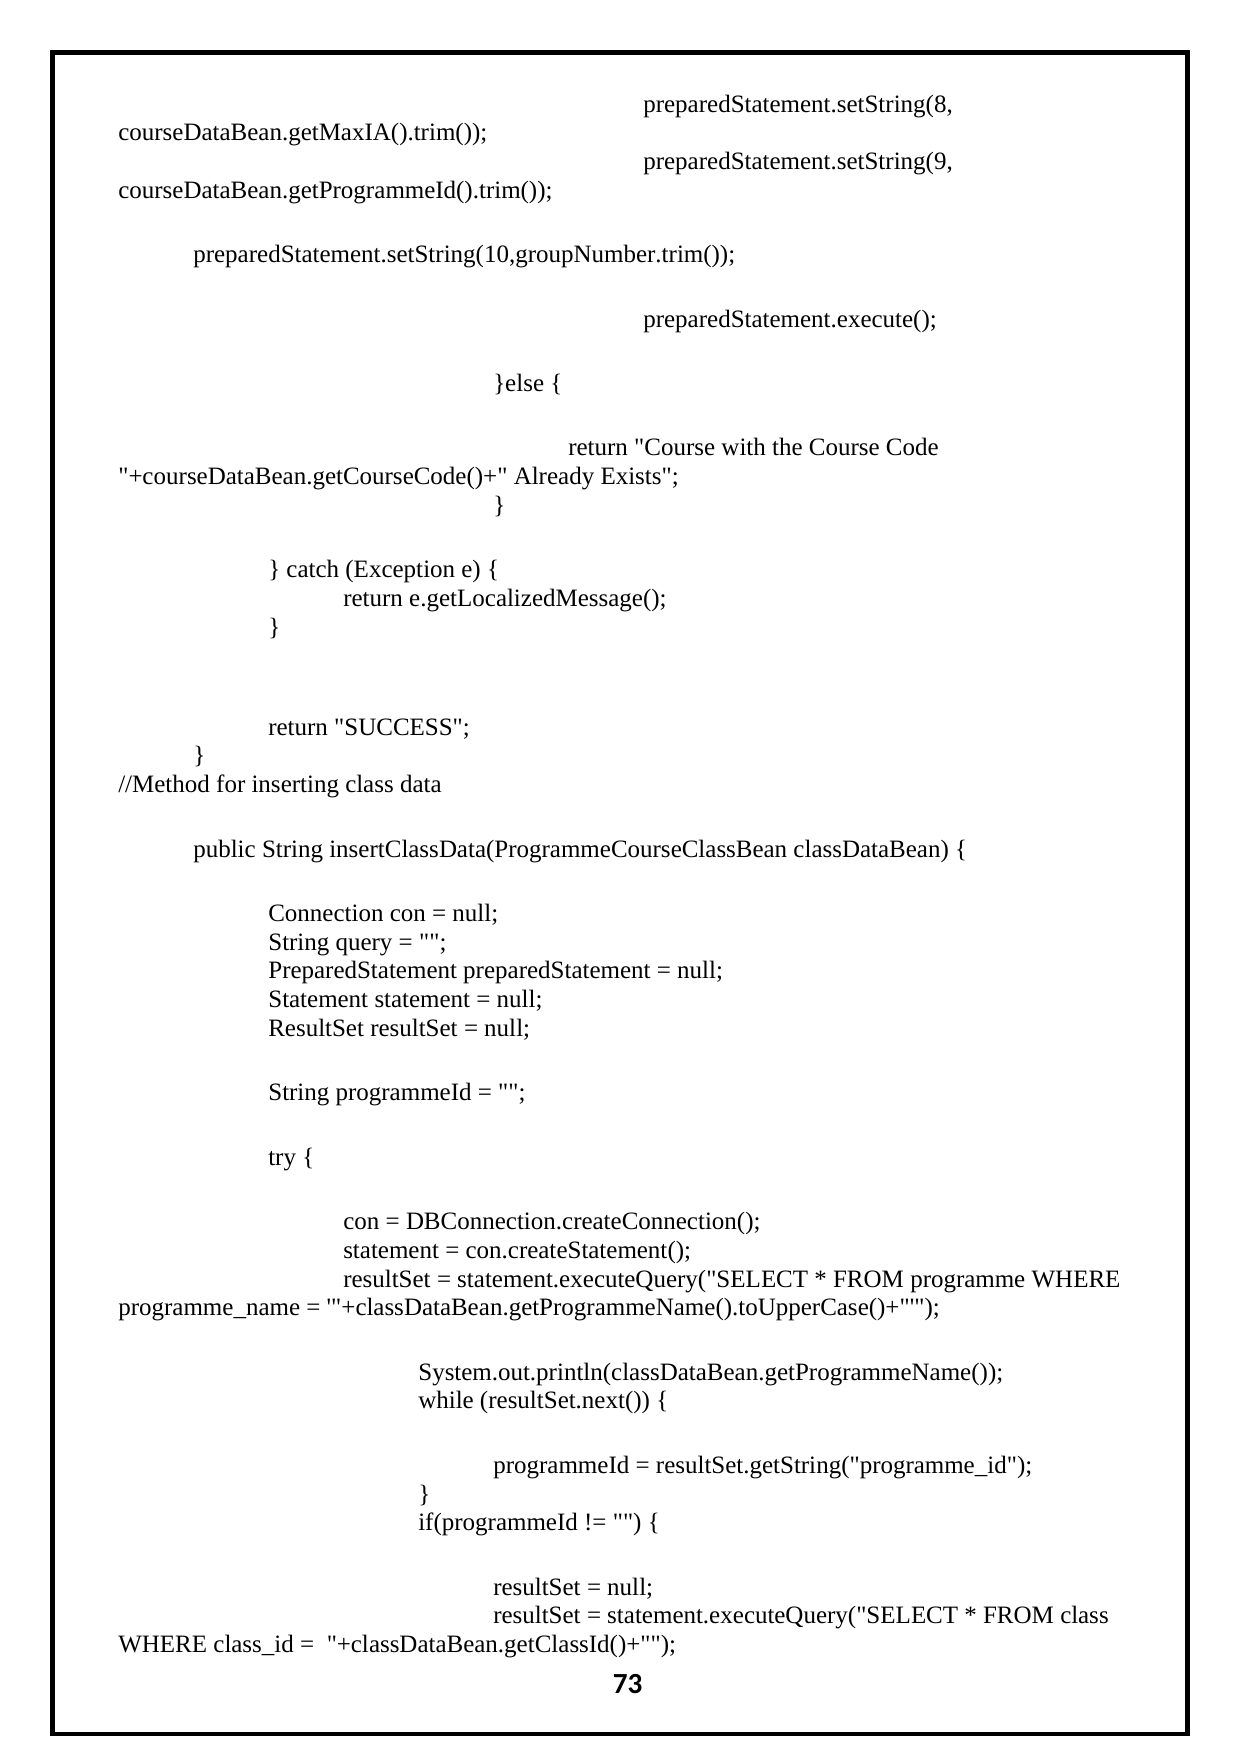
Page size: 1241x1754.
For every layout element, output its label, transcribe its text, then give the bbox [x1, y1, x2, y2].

text preparedStatement.setString(10,groupNumber.trim()); [118, 204, 1137, 268]
text try { [118, 1142, 1137, 1171]
text resultSet = null; [118, 1572, 1137, 1601]
text }else { [118, 368, 1137, 397]
text } [118, 490, 1137, 519]
text if(programmeId != "") { [118, 1507, 1137, 1536]
text preparedStatement.setString(8, courseDataBean.getMaxIA().trim()); [118, 89, 1137, 146]
text con = DBConnection.createConnection(); [118, 1206, 1137, 1235]
text return "SUCCESS"; [118, 712, 1137, 741]
text } [118, 612, 1137, 641]
text //Method for inserting class data [118, 769, 1137, 798]
text resultSet = statement.executeQuery("SELECT * FROM programme WHERE programme_name = '"+classDataBean.getProgrammeName().toUpperCase()+"'"); [118, 1264, 1137, 1321]
text statement = con.createStatement(); [118, 1235, 1137, 1264]
text return e.getLocalizedMessage(); [118, 583, 1137, 612]
text return "Course with the Course Code "+courseDataBean.getCourseCode()+" Already Exists"; [118, 432, 1137, 490]
text String query = ""; [118, 927, 1137, 956]
text preparedStatement.execute(); [118, 304, 1137, 332]
text programmeId = resultSet.getString("programme_id"); [118, 1450, 1137, 1479]
text resultSet = statement.executeQuery("SELECT * FROM class WHERE class_id = "+classDataBean.getClassId()+""); [118, 1601, 1137, 1658]
text public String insertClassData(ProgrammeCourseClassBean classDataBean) { [118, 834, 1137, 862]
text Connection con = null; [118, 898, 1137, 927]
text preparedStatement.setString(9, courseDataBean.getProgrammeId().trim()); [118, 146, 1137, 204]
text PreparedStatement preparedStatement = null; [118, 956, 1137, 984]
text while (resultSet.next()) { [118, 1386, 1137, 1414]
text String programmeId = ""; [118, 1077, 1137, 1106]
text } [118, 1479, 1137, 1507]
text System.out.println(classDataBean.getProgrammeName()); [118, 1357, 1137, 1386]
text } [118, 741, 1137, 769]
text ResultSet resultSet = null; [118, 1013, 1137, 1042]
text } catch (Exception e) { [118, 554, 1137, 583]
text Statement statement = null; [118, 984, 1137, 1013]
